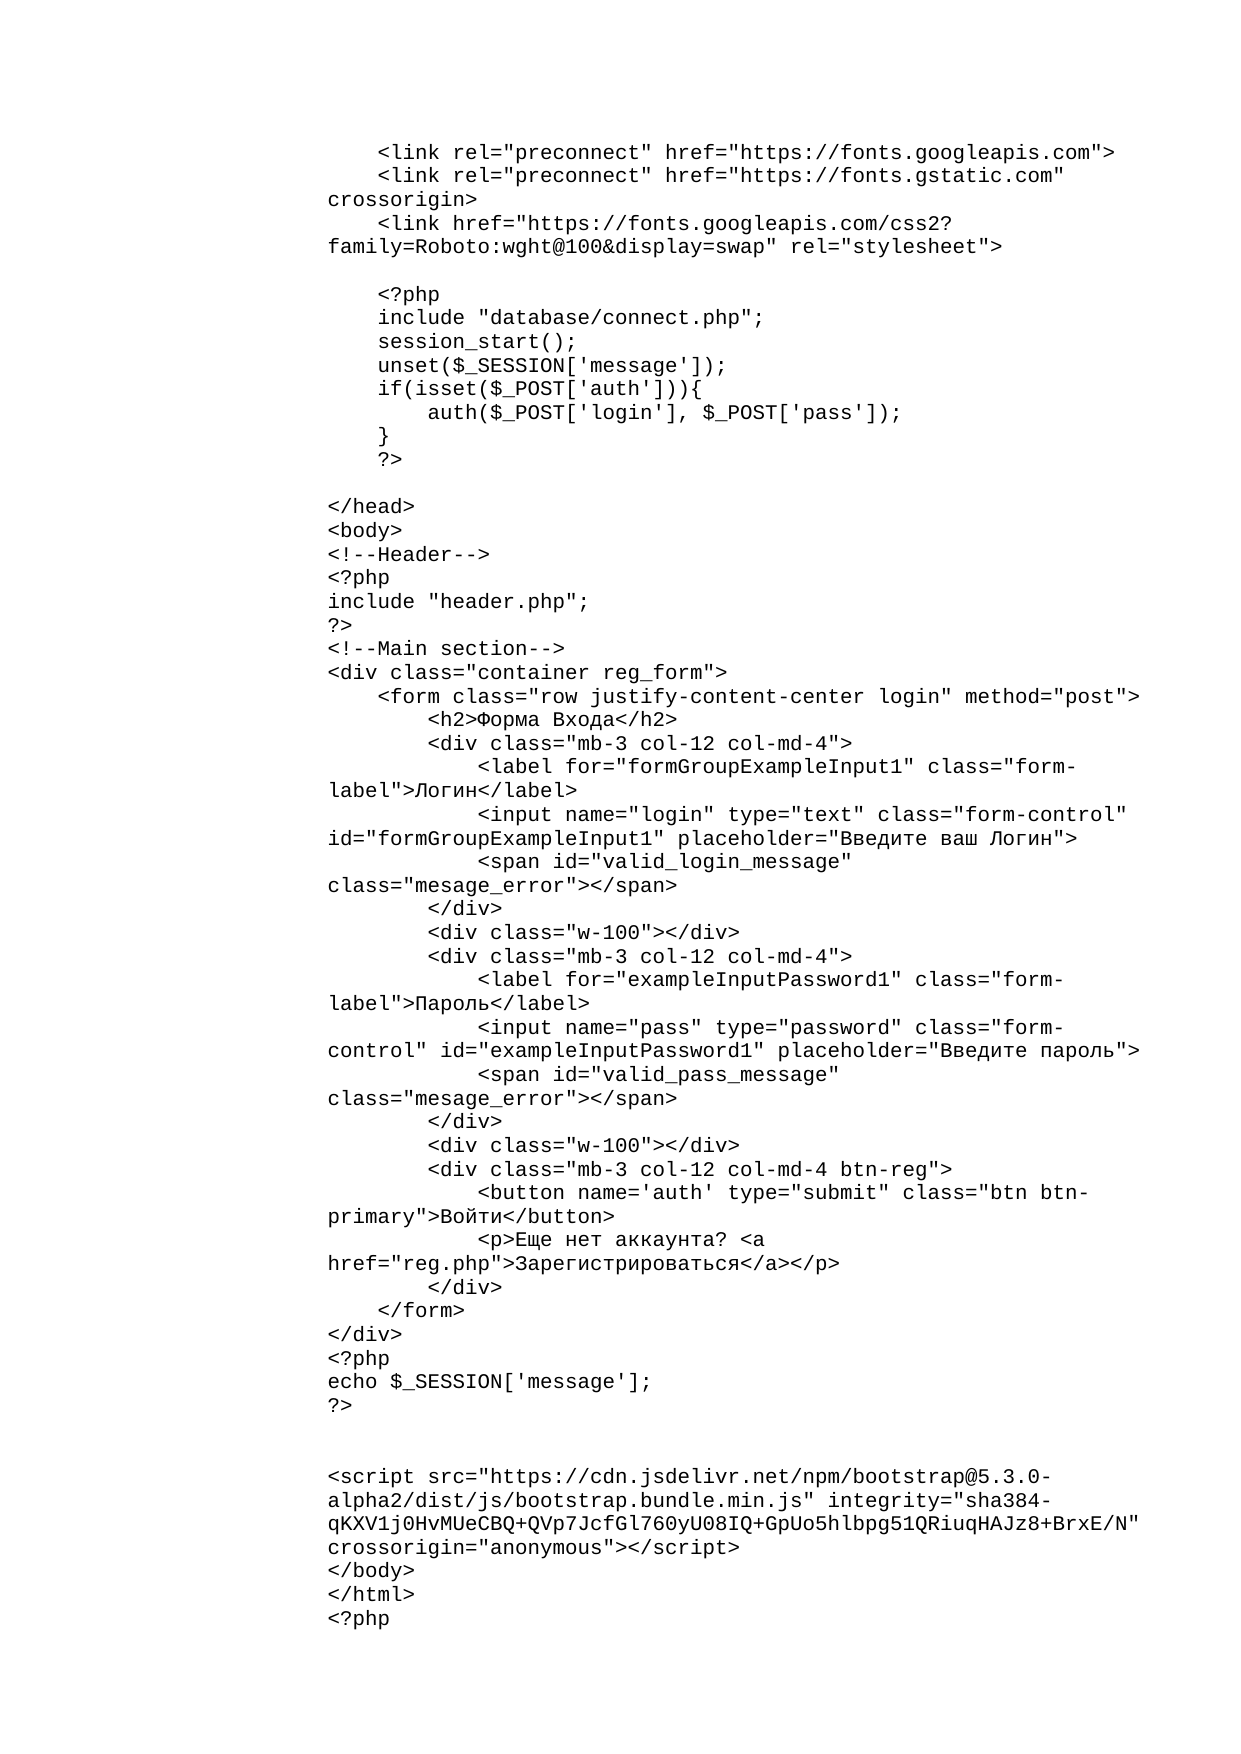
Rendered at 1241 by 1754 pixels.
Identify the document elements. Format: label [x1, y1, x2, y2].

text [327, 118, 1152, 1631]
